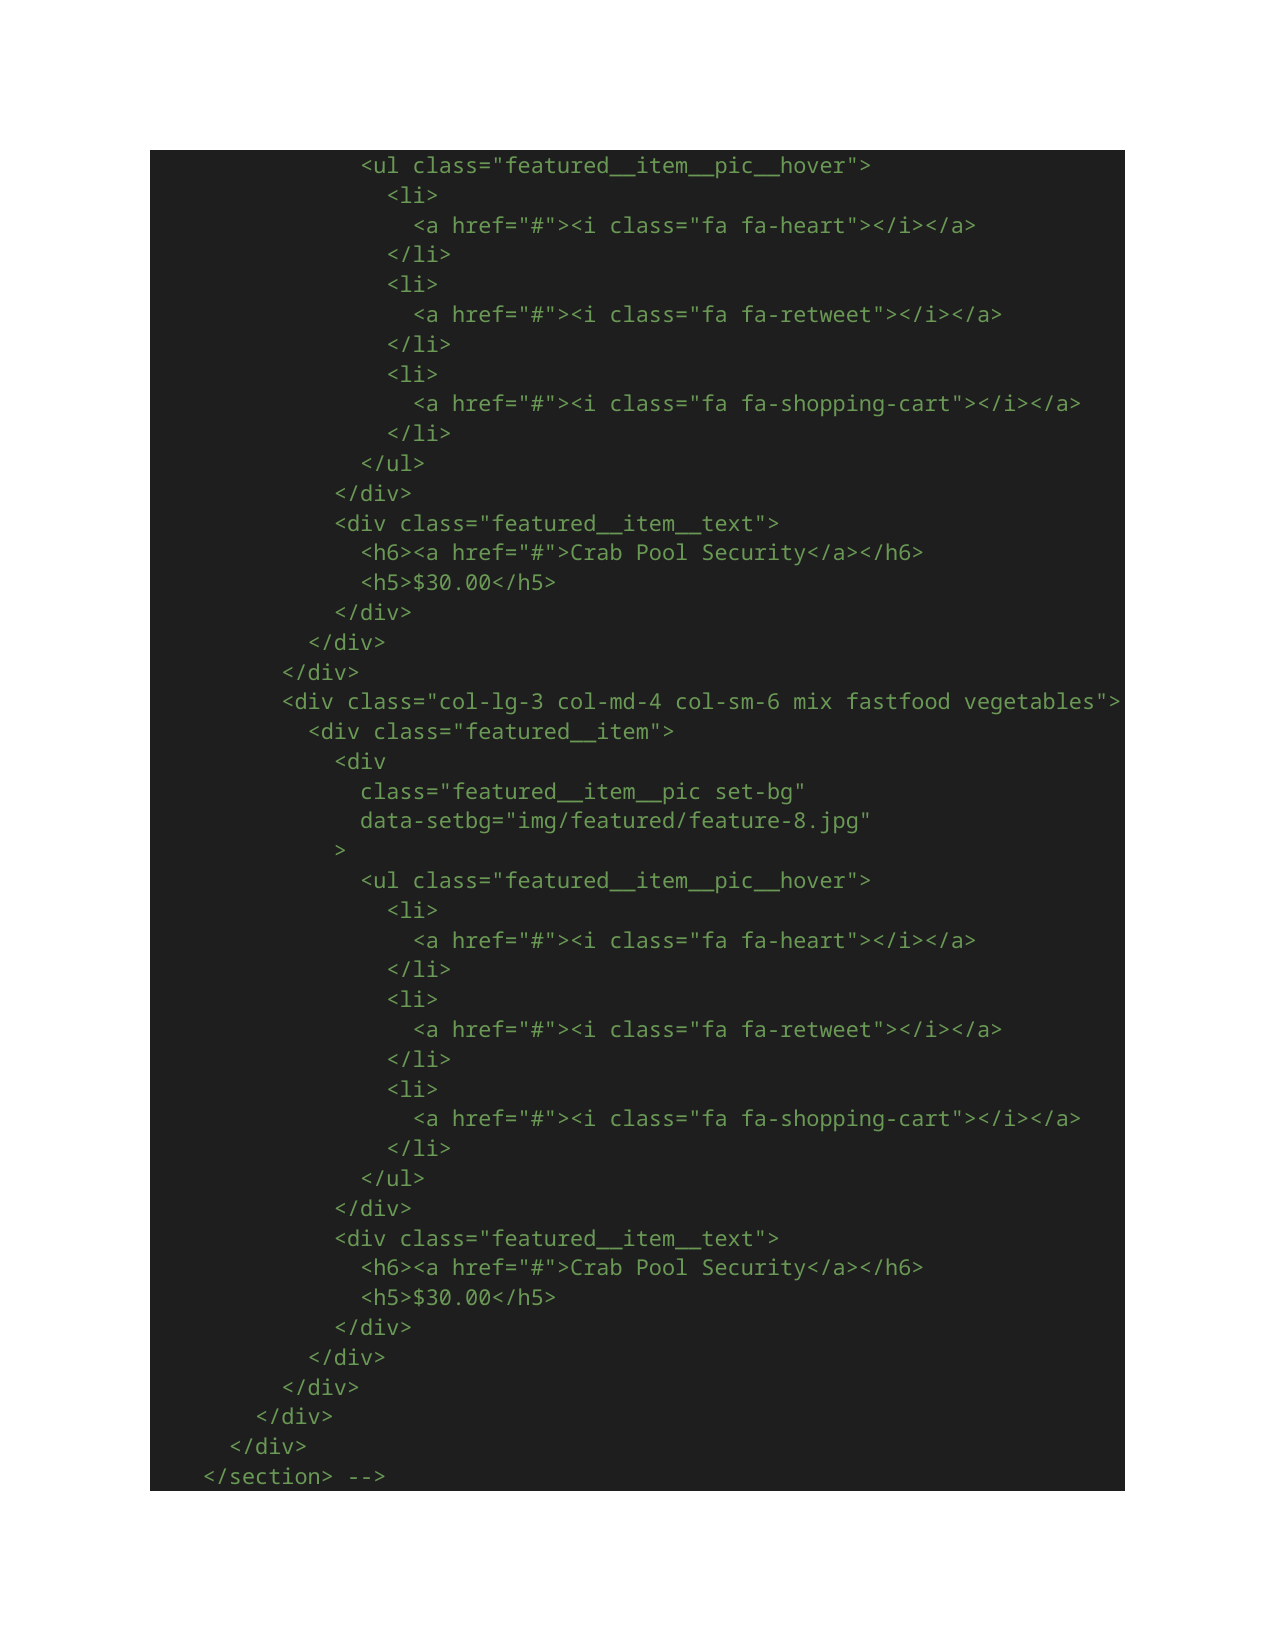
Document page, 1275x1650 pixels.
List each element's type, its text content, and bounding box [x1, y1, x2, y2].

text > [150, 835, 1125, 865]
text </div> [150, 1312, 1125, 1342]
text </section> --> [150, 1461, 1125, 1491]
text <li> [150, 895, 1125, 924]
text </li> [150, 418, 1125, 448]
text </ul> [150, 448, 1125, 478]
text <div class="featured__item__text"> [150, 1222, 1125, 1252]
text <h6><a href="#">Crab Pool Security</a></h6> [150, 1252, 1125, 1282]
text </div> [150, 627, 1125, 656]
text <li> [150, 1073, 1125, 1103]
text </div> [150, 597, 1125, 627]
text </ul> [150, 1163, 1125, 1193]
text <div class="featured__item__text"> [150, 507, 1125, 537]
text </li> [150, 239, 1125, 269]
text <a href="#"><i class="fa fa-heart"></i></a> [150, 209, 1125, 239]
text </li> [150, 1044, 1125, 1073]
text </li> [150, 329, 1125, 358]
text data-setbg="img/featured/feature-8.jpg" [150, 805, 1125, 835]
text <a href="#"><i class="fa fa-heart"></i></a> [150, 924, 1125, 954]
text <a href="#"><i class="fa fa-retweet"></i></a> [150, 1014, 1125, 1044]
text <div class="col-lg-3 col-md-4 col-sm-6 mix fastfood vegetables"> [150, 686, 1125, 716]
text <li> [150, 358, 1125, 388]
text <li> [150, 180, 1125, 209]
text <a href="#"><i class="fa fa-shopping-cart"></i></a> [150, 388, 1125, 418]
text </div> [150, 1431, 1125, 1461]
text <div [150, 746, 1125, 776]
text <a href="#"><i class="fa fa-retweet"></i></a> [150, 299, 1125, 329]
text <ul class="featured__item__pic__hover"> [150, 150, 1125, 180]
text </div> [150, 656, 1125, 686]
text </div> [150, 1371, 1125, 1401]
text <li> [150, 984, 1125, 1014]
text </div> [150, 1401, 1125, 1431]
text <h5>$30.00</h5> [150, 1282, 1125, 1312]
text </li> [150, 954, 1125, 984]
text <li> [150, 269, 1125, 299]
text <a href="#"><i class="fa fa-shopping-cart"></i></a> [150, 1103, 1125, 1133]
text </li> [150, 1133, 1125, 1163]
text <h6><a href="#">Crab Pool Security</a></h6> [150, 537, 1125, 567]
text <h5>$30.00</h5> [150, 567, 1125, 597]
text class="featured__item__pic set-bg" [150, 776, 1125, 805]
text </div> [150, 1193, 1125, 1222]
text <ul class="featured__item__pic__hover"> [150, 865, 1125, 895]
text </div> [150, 1342, 1125, 1371]
text <div class="featured__item"> [150, 716, 1125, 746]
text </div> [150, 478, 1125, 507]
